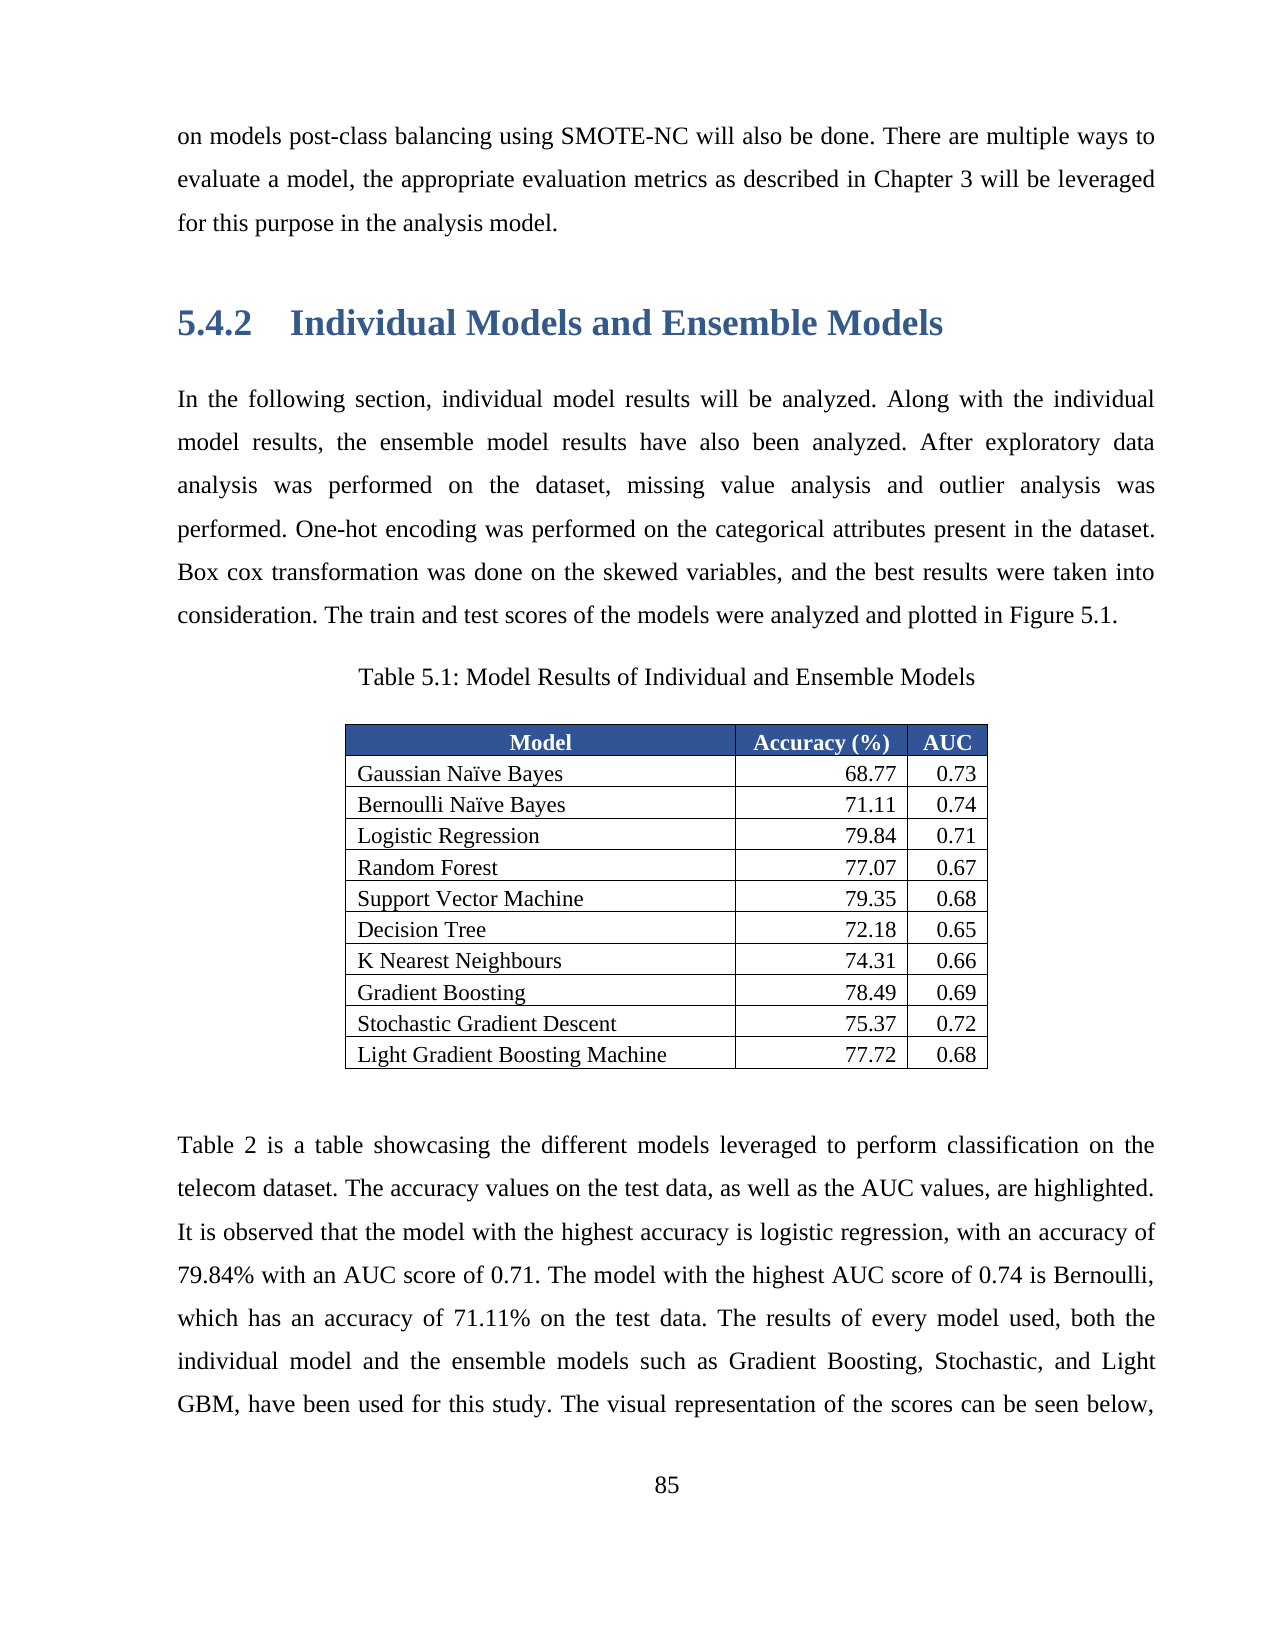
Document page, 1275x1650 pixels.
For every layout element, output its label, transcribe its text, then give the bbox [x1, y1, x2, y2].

table_cell Logistic Regression [346, 819, 735, 849]
text In the following section, individual model results will be analyzed. Along with the individual model results, the ensemble model results have also been analyzed. After exploratory data analysis was performed on the dataset, missing value analysis and outlier analysis was performed. One-hot encoding was performed on the categorical attributes present in the dataset. Box cox transformation was done on the skewed variables, and the best results were taken into consideration. The train and test scores of the models were analyzed and plotted in Figure 5.1. [177, 384, 1156, 629]
table_cell 0.71 [908, 819, 987, 849]
table_cell 0.69 [908, 975, 987, 1005]
table_header Model [346, 725, 735, 755]
table_cell 0.73 [908, 756, 987, 786]
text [177, 121, 1156, 236]
table_cell Gaussian Naïve Bayes [346, 756, 735, 786]
table_cell 78.49 [736, 975, 907, 1005]
table_cell 0.67 [908, 850, 987, 880]
table_cell 77.72 [736, 1037, 907, 1067]
table_cell 74.31 [736, 944, 907, 974]
table_cell 0.68 [908, 881, 987, 911]
table_header AUC [908, 725, 987, 755]
table_cell 0.72 [908, 1006, 987, 1036]
table_cell 0.65 [908, 912, 987, 942]
table_cell Support Vector Machine [346, 881, 735, 911]
table_cell 0.74 [908, 787, 987, 817]
table_cell Gradient Boosting [346, 975, 735, 1005]
table_cell K Nearest Neighbours [346, 944, 735, 974]
table_cell 68.77 [736, 756, 907, 786]
table_cell 79.35 [736, 881, 907, 911]
table_cell 77.07 [736, 850, 907, 880]
table_cell Stochastic Gradient Descent [346, 1006, 735, 1036]
table_cell 75.37 [736, 1006, 907, 1036]
table_cell Light Gradient Boosting Machine [346, 1037, 735, 1067]
table_header Accuracy (%) [736, 725, 907, 755]
table_cell Random Forest [346, 850, 735, 880]
table_cell 79.84 [736, 819, 907, 849]
table_cell 0.68 [908, 1037, 987, 1067]
table_cell 72.18 [736, 912, 907, 942]
table_cell Decision Tree [346, 912, 735, 942]
table_cell 71.11 [736, 787, 907, 817]
subtitle Individual Models and Ensemble Models [177, 301, 1156, 344]
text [177, 1087, 1156, 1418]
text Table 5.1: Model Results of Individual and Ensemble Models [177, 662, 1156, 691]
table_cell Bernoulli Naïve Bayes [346, 787, 735, 817]
table_cell 0.66 [908, 944, 987, 974]
